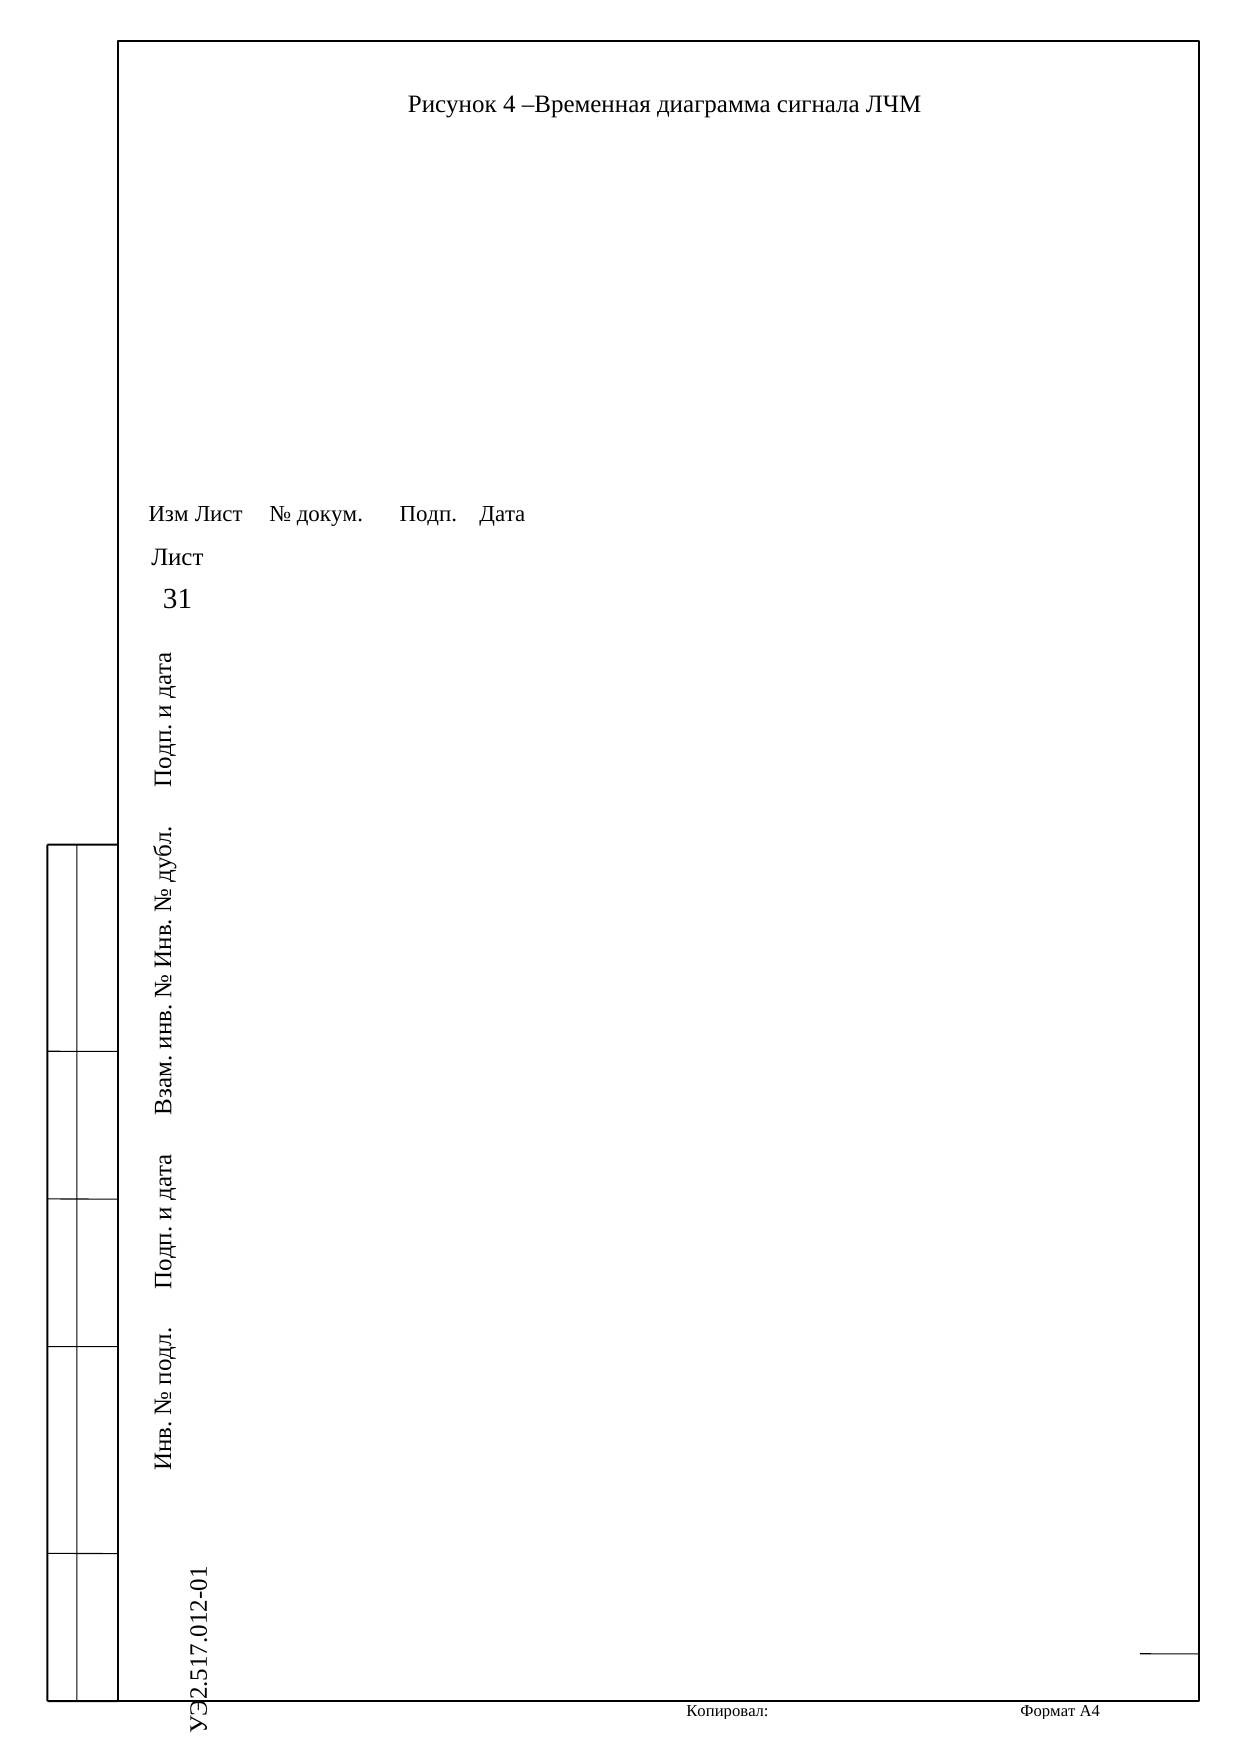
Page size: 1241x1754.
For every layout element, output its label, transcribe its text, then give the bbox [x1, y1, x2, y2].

text Рисунок 4 –Временная диаграмма сигнала ЛЧМ [148, 89, 1181, 117]
